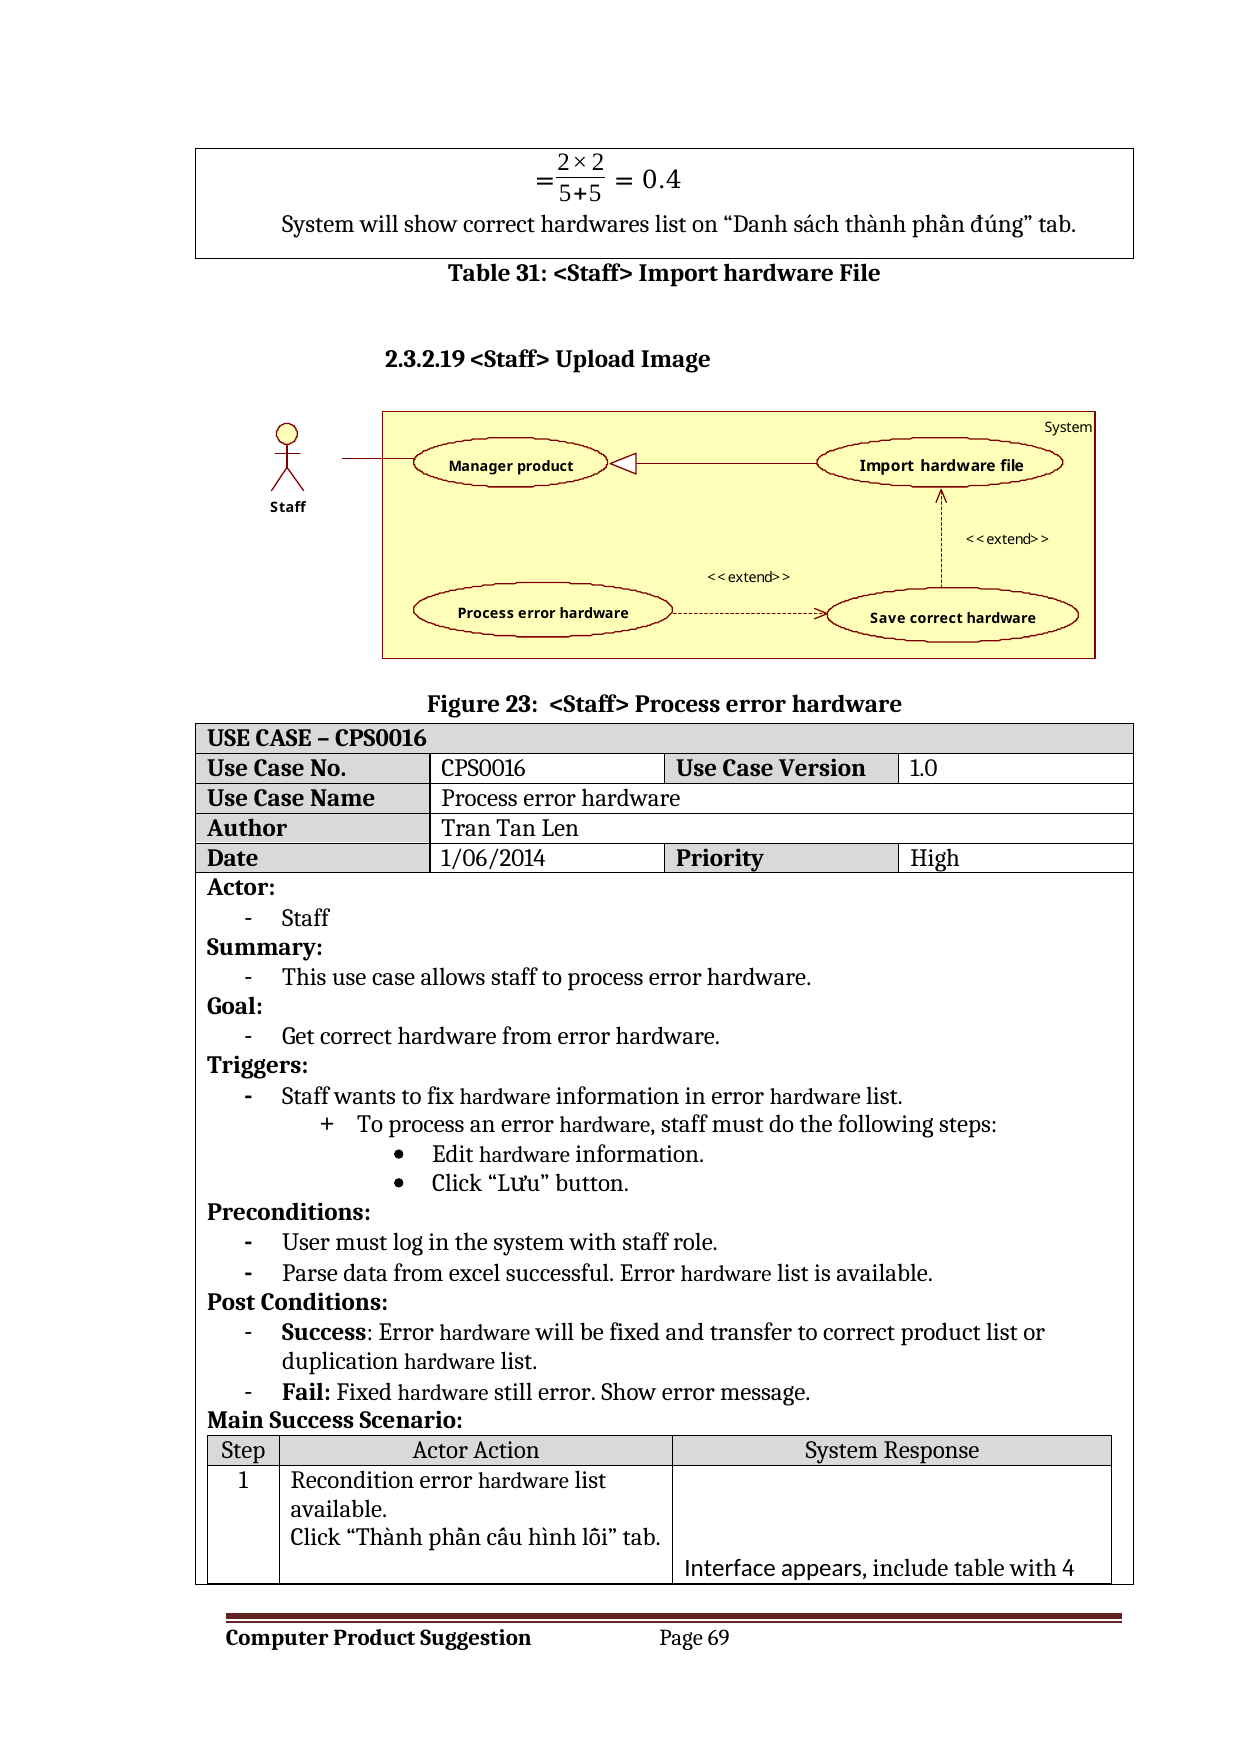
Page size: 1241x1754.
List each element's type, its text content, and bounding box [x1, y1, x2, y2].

table_header USE CASE – CPS0016 [196, 724, 1133, 753]
table_cell 1.0 [899, 754, 1133, 783]
table_cell 1/06/2014 [431, 844, 664, 872]
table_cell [196, 873, 1133, 1583]
table_cell Process error hardware [431, 784, 1133, 813]
table_cell CPS0016 [431, 754, 664, 783]
subtitle <Staff> Upload Image [385, 345, 1122, 373]
table_cell Use Case Version [665, 754, 898, 783]
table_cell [196, 149, 1133, 258]
table_cell Date [196, 844, 429, 872]
table_cell Use Case Name [196, 784, 429, 813]
table_cell Author [196, 814, 429, 842]
subtitle Figure 23: <Staff> Process error hardware [207, 690, 1122, 719]
table_cell Priority [665, 844, 898, 872]
table_cell Use Case No. [196, 754, 429, 783]
table_cell Tran Tan Len [431, 814, 1133, 842]
table_cell High [899, 844, 1133, 872]
